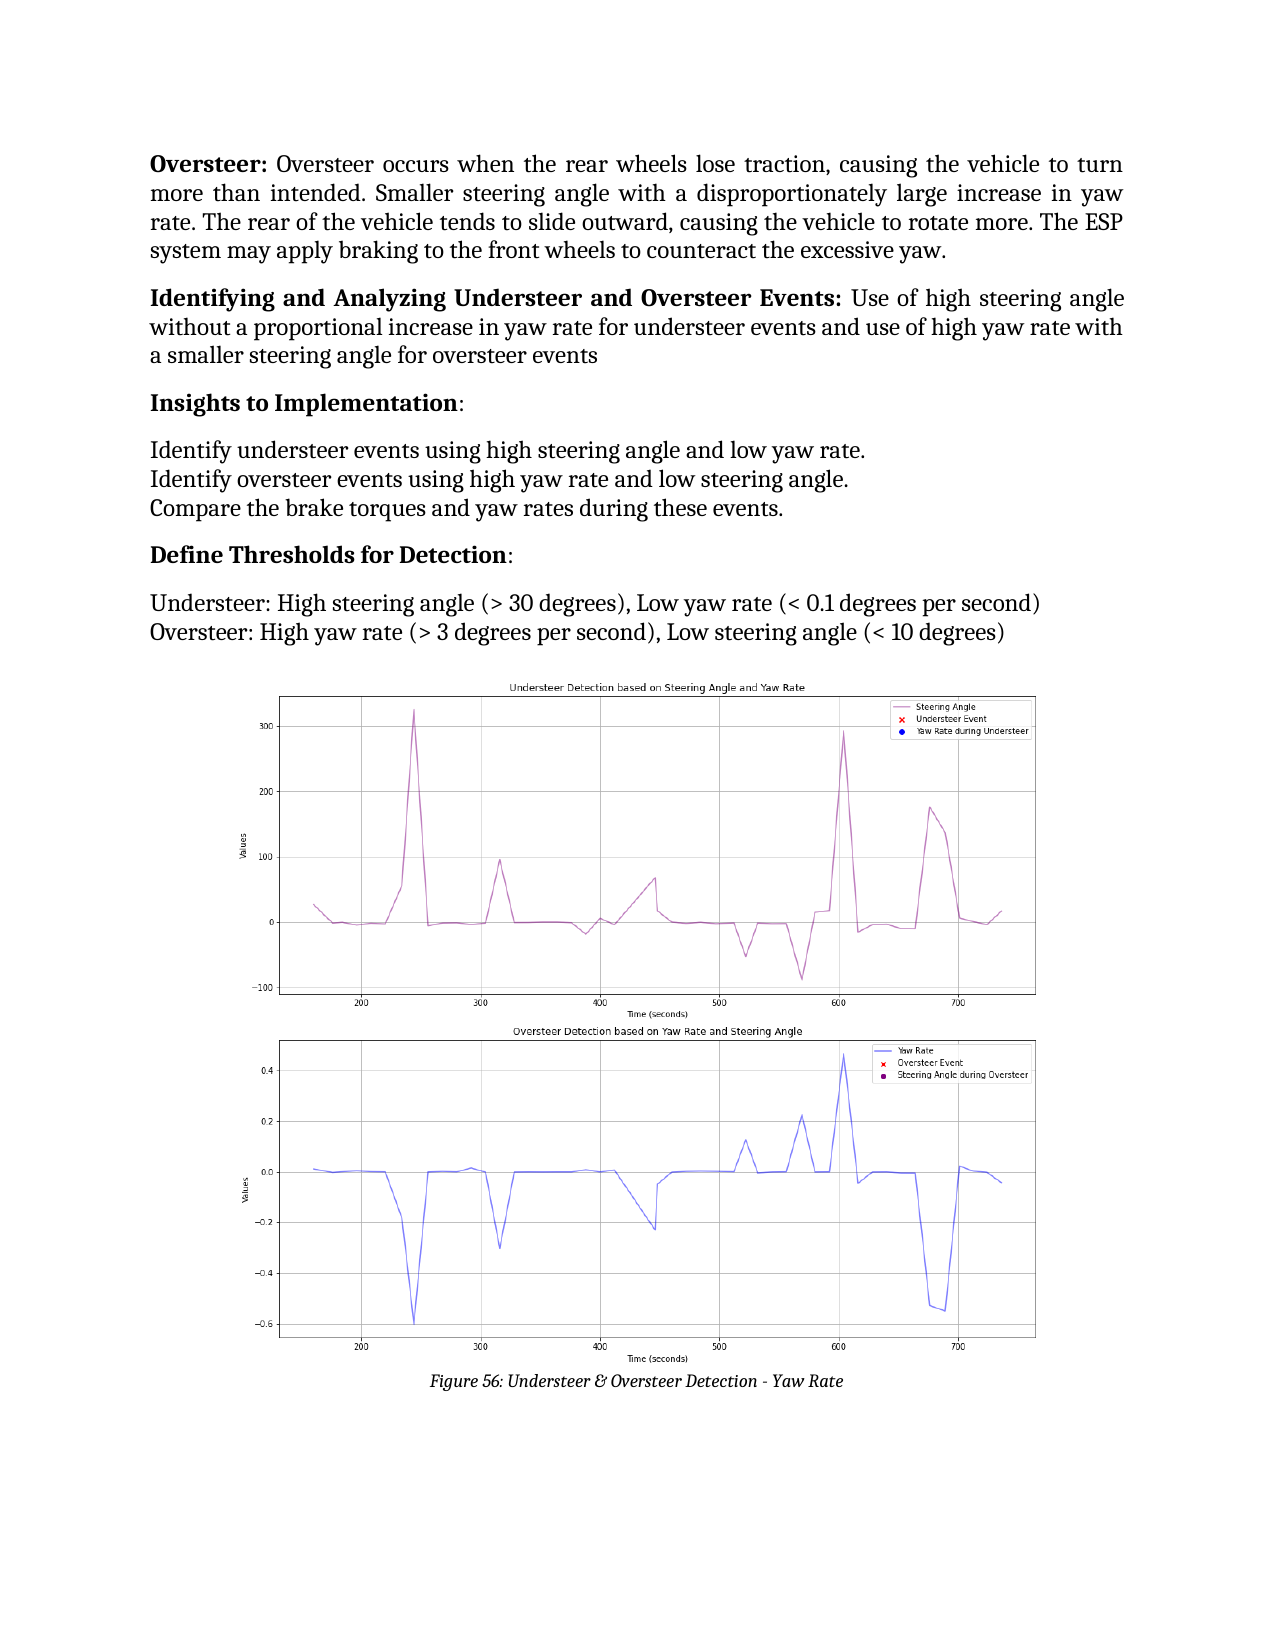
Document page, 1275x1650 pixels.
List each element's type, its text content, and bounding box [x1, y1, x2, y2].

text Understeer: High steering angle (> 30 degrees), Low yaw rate (< 0.1 degrees per second) [150, 589, 1125, 617]
text Oversteer: High yaw rate (> 3 degrees per second), Low steering angle (< 10 degrees) [150, 617, 1125, 646]
picture [232, 675, 1044, 1371]
text Identifying and Analyzing Understeer and Oversteer Events: Use of high steering angle without a proportional increase in yaw rate for understeer events and use of high yaw rate with a smaller steering angle for oversteer events [150, 284, 1125, 370]
text Insights to Implementation: [150, 389, 1125, 417]
text Identify oversteer events using high yaw rate and low steering angle. [150, 465, 1125, 494]
text Define Thresholds for Detection: [150, 541, 1125, 570]
text Oversteer: Oversteer occurs when the rear wheels lose traction, causing the vehicle to turn more than intended. Smaller steering angle with a disproportionately large increase in yaw rate. The rear of the vehicle tends to slide outward, causing the vehicle to rotate more. The ESP system may apply braking to the front wheels to counteract the excessive yaw. [150, 150, 1125, 265]
text Compare the brake torques and yaw rates during these events. [150, 494, 1125, 522]
text Identify understeer events using high steering angle and low yaw rate. [150, 436, 1125, 465]
